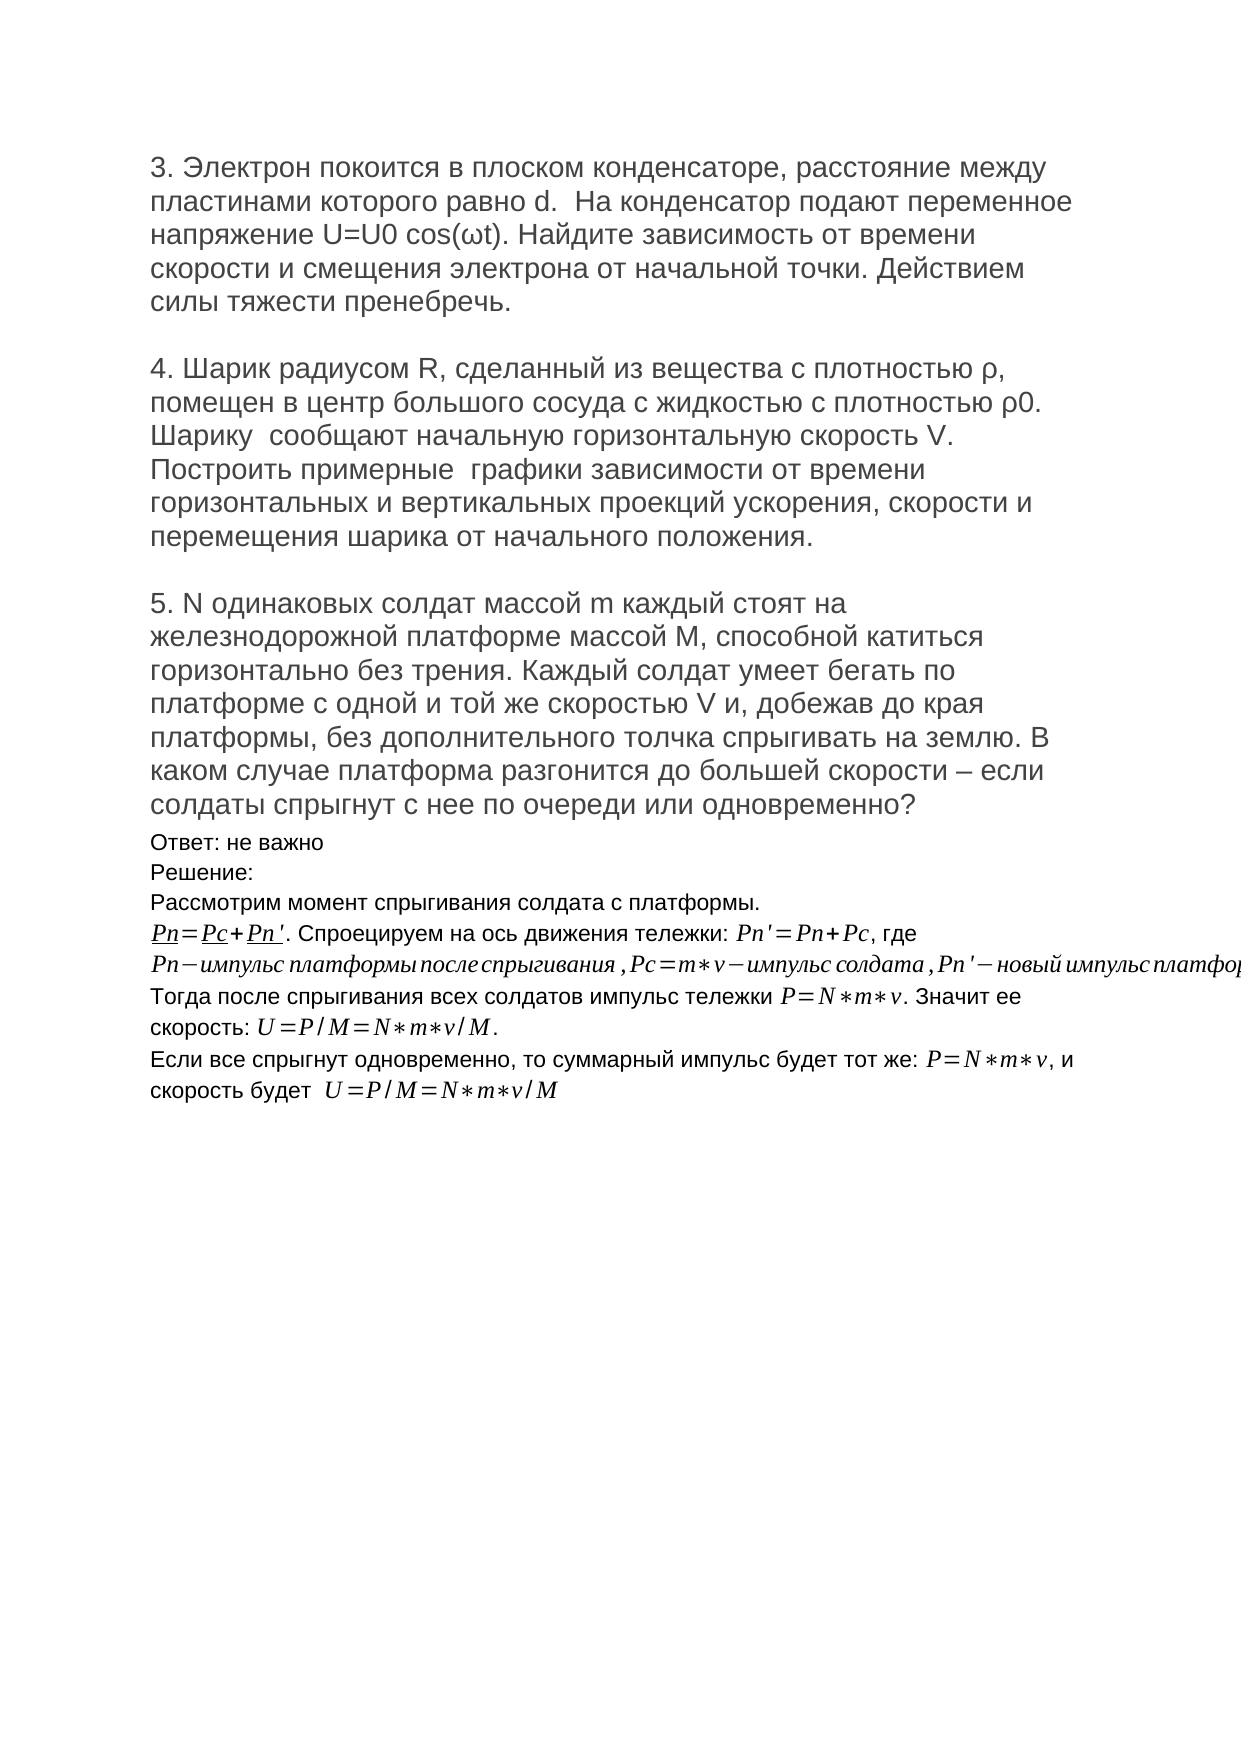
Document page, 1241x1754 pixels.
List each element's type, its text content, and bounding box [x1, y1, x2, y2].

text . Спроецируем на ось движения тележки: , где [150, 919, 1090, 978]
subtitle 5. N одинаковых солдат массой m каждый стоят на железнодорожной платформе массой M, способной катиться горизонтально без трения. Каждый солдат умеет бегать по платформе с одной и той же скоростью V и, добежав до края платформы, без дополнительного толчка спрыгивать на землю. В каком случае платформа разгонится до большей скорости – если солдаты спрыгнут с нее по очереди или одновременно? [150, 586, 1090, 820]
text Ответ: не важно [150, 829, 1090, 855]
subtitle 3. Электрон покоится в плоском конденсаторе, расстояние между пластинами которого равно d. На конденсатор подают переменное напряжение U=U0 cos(ωt). Найдите зависимость от времени скорости и смещения электрона от начальной точки. Действием силы тяжести пренебречь. [150, 150, 1090, 318]
text Если все спрыгнут одновременно, то суммарный импульс будет тот же: , и скорость будет [150, 1045, 1090, 1104]
text Тогда после спрыгивания всех солдатов импульс тележки . Значит ее скорость: . [150, 982, 1090, 1041]
text Решение: [150, 859, 1090, 885]
text Рассмотрим момент спрыгивания солдата с платформы. [150, 889, 1090, 916]
subtitle 4. Шарик радиусом R, сделанный из вещества с плотностью ρ, помещен в центр большого сосуда с жидкостью с плотностью ρ0. Шарику сообщают начальную горизонтальную скорость V. Построить примерные графики зависимости от времени горизонтальных и вертикальных проекций ускорения, скорости и перемещения шарика от начального положения. [150, 351, 1090, 552]
